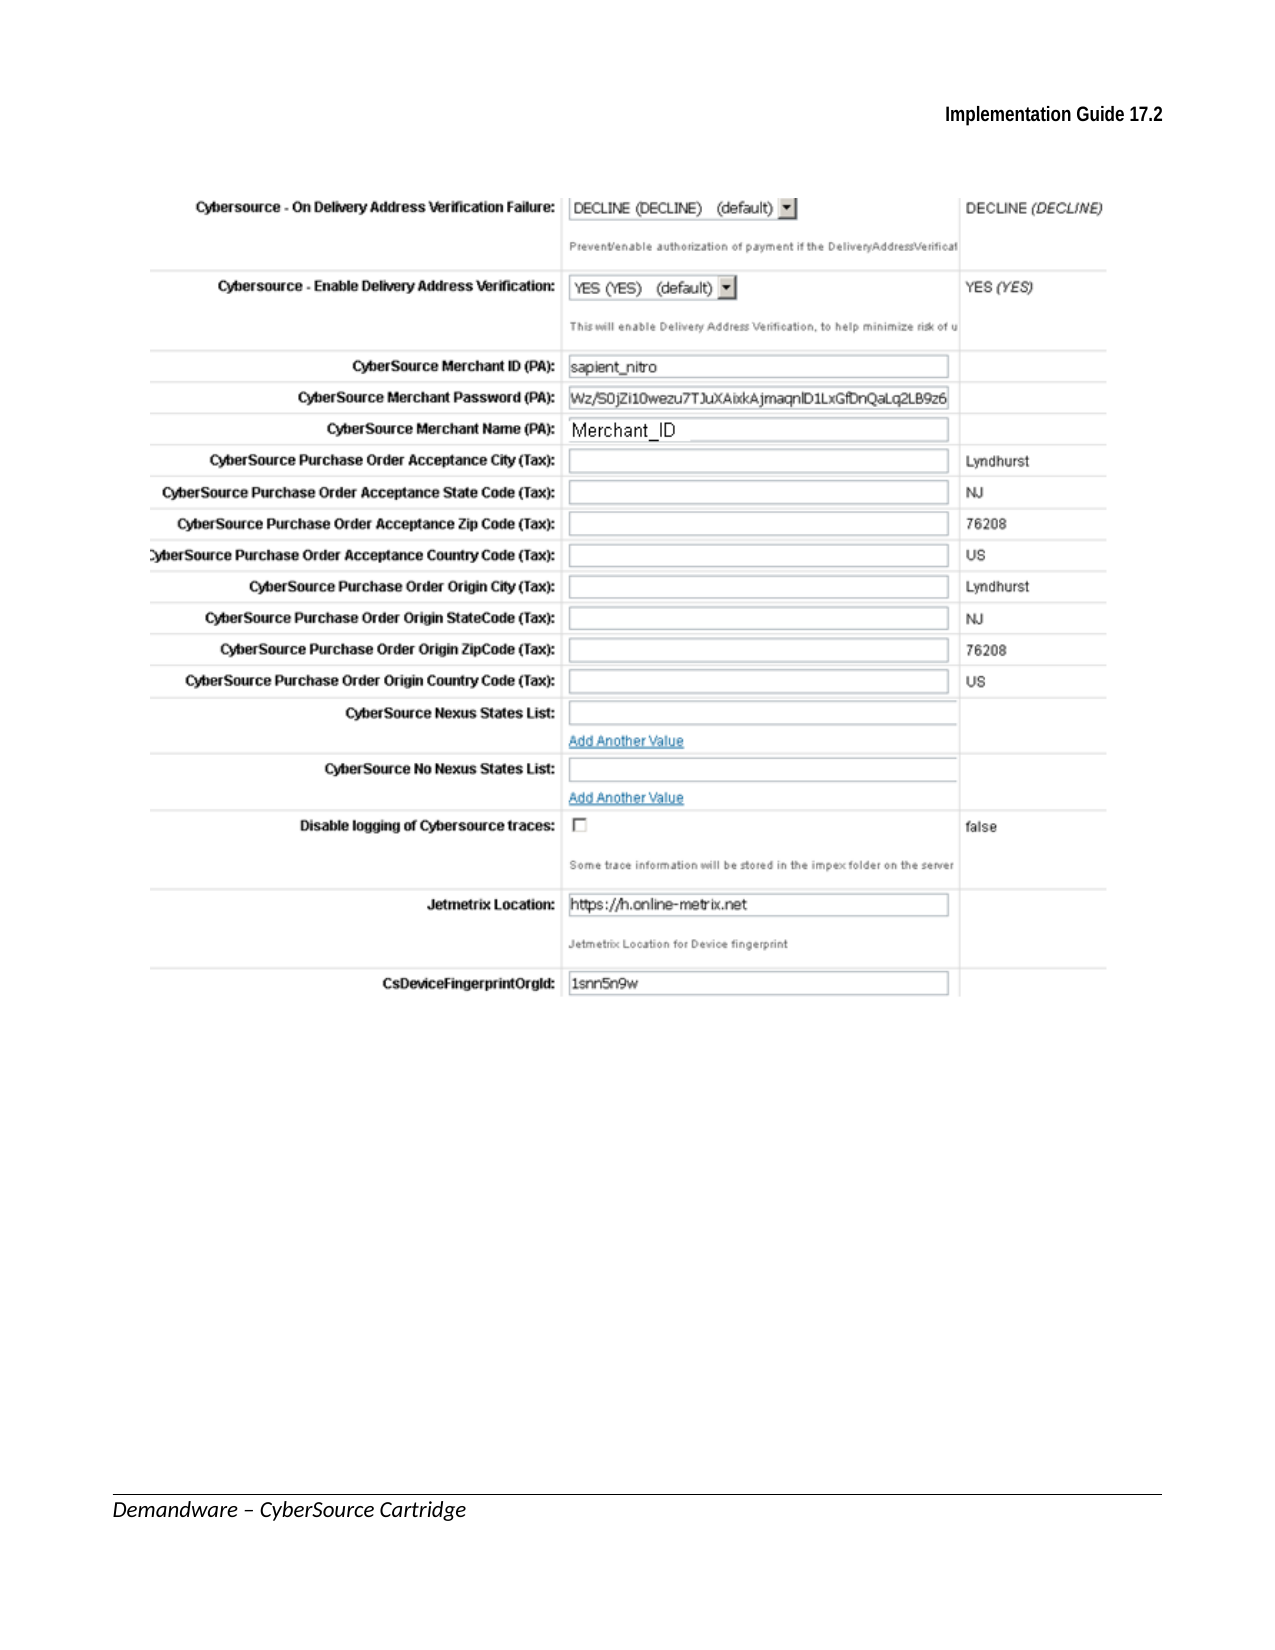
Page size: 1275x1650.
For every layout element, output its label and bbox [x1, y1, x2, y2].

picture [150, 198, 1200, 1004]
